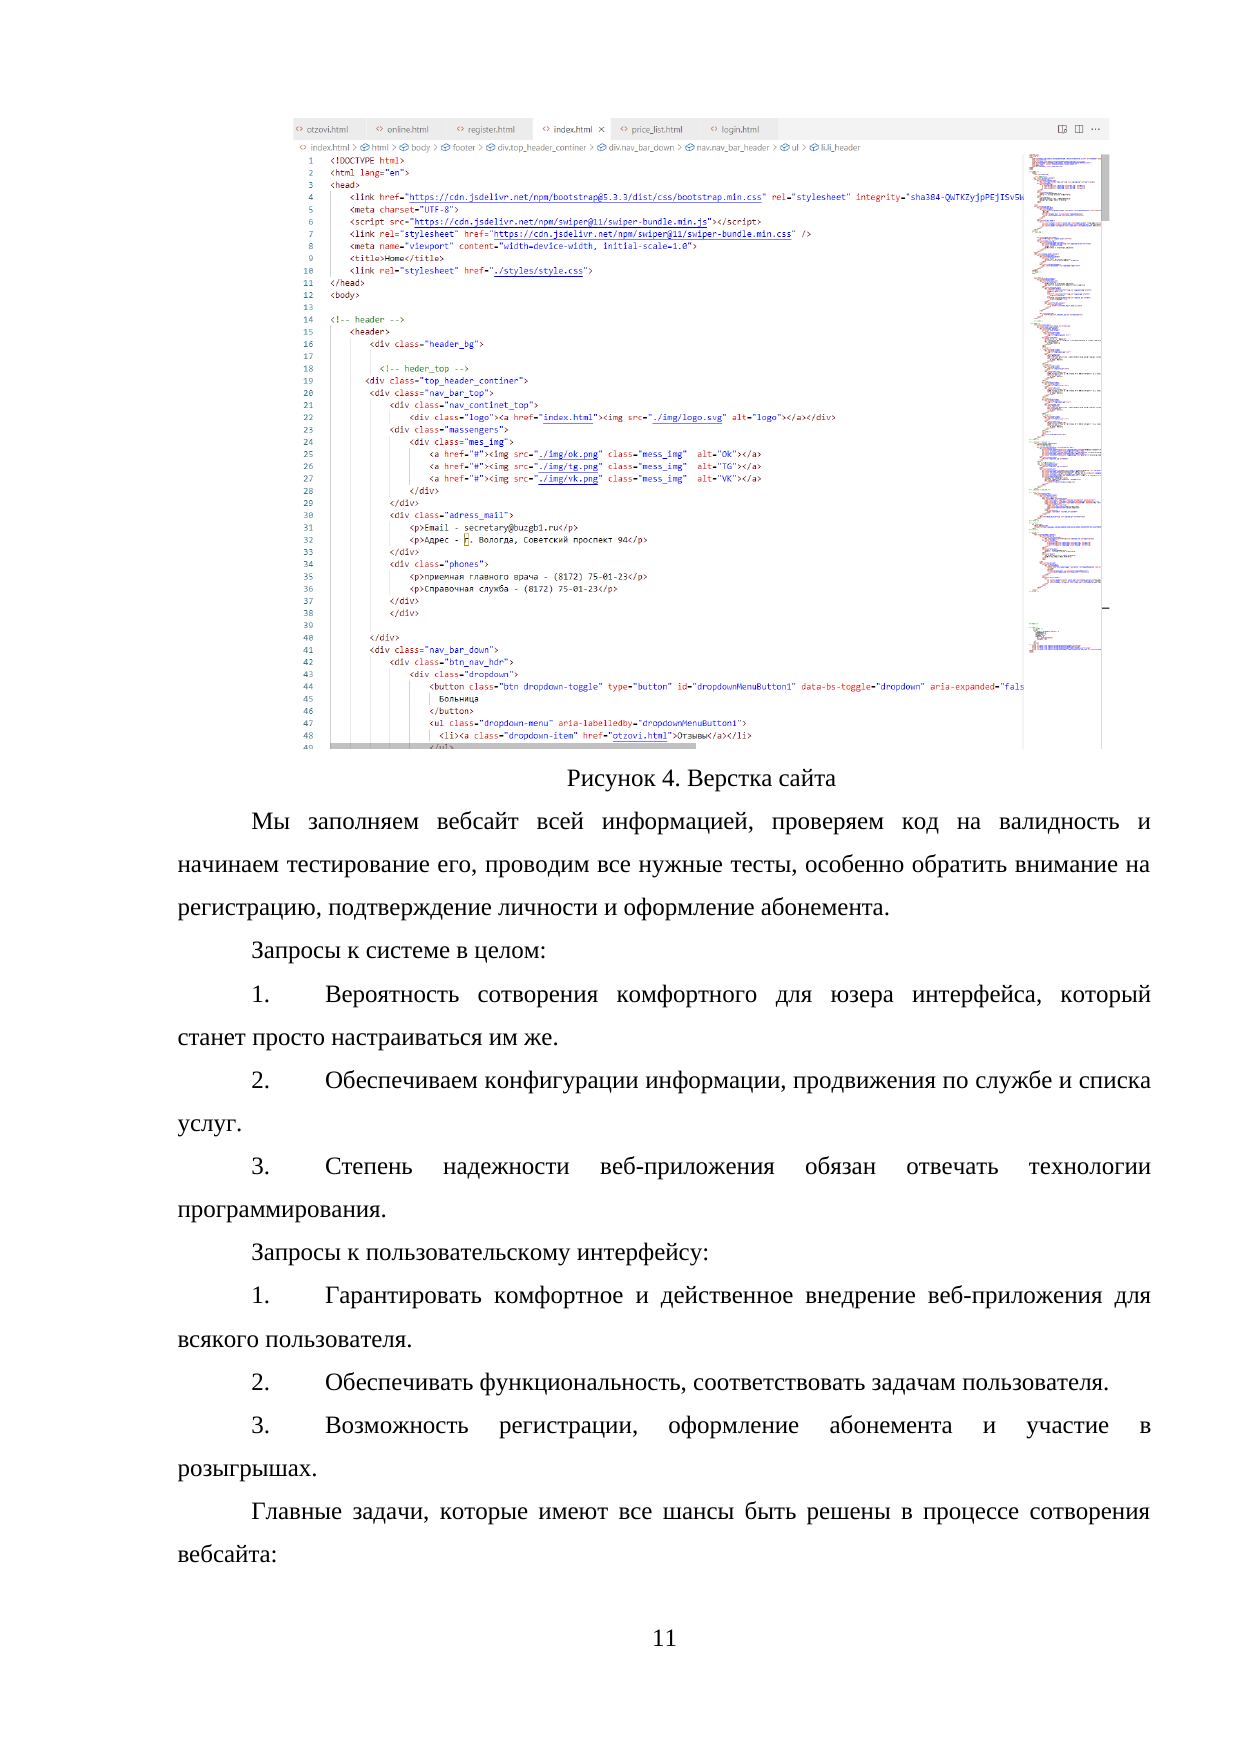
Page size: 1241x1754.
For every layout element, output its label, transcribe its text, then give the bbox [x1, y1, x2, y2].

text Главные задачи, которые имеют все шансы быть решены в процессе сотворения вебсайта: [177, 1496, 1152, 1568]
list Обеспечивать функциональность, соответствовать задачам пользователя. [177, 1367, 1152, 1396]
list Гарантировать комфортное и действенное внедрение веб-приложения для всякого пользователя. [177, 1281, 1152, 1352]
list Вероятность сотворения комфортного для юзера интерфейса, который станет просто настраиваться им же. [177, 979, 1152, 1051]
picture [293, 118, 1110, 749]
list Обеспечиваем конфигурации информации, продвижения по службе и списка услуг. [177, 1065, 1152, 1137]
text Рисунок 4. Верстка сайта [177, 763, 1152, 792]
text Запросы к пользовательскому интерфейсу: [177, 1237, 1152, 1266]
list Степень надежности веб-приложения обязан отвечать технологии программирования. [177, 1151, 1152, 1223]
list Возможность регистрации, оформление абонемента и участие в розыгрышах. [177, 1410, 1152, 1482]
text Мы заполняем вебсайт всей информацией, проверяем код на валидность и начинаем тестирование его, проводим все нужные тесты, особенно обратить внимание на регистрацию, подтверждение личности и оформление абонемента. [177, 806, 1152, 921]
text Запросы к системе в целом: [177, 936, 1152, 964]
